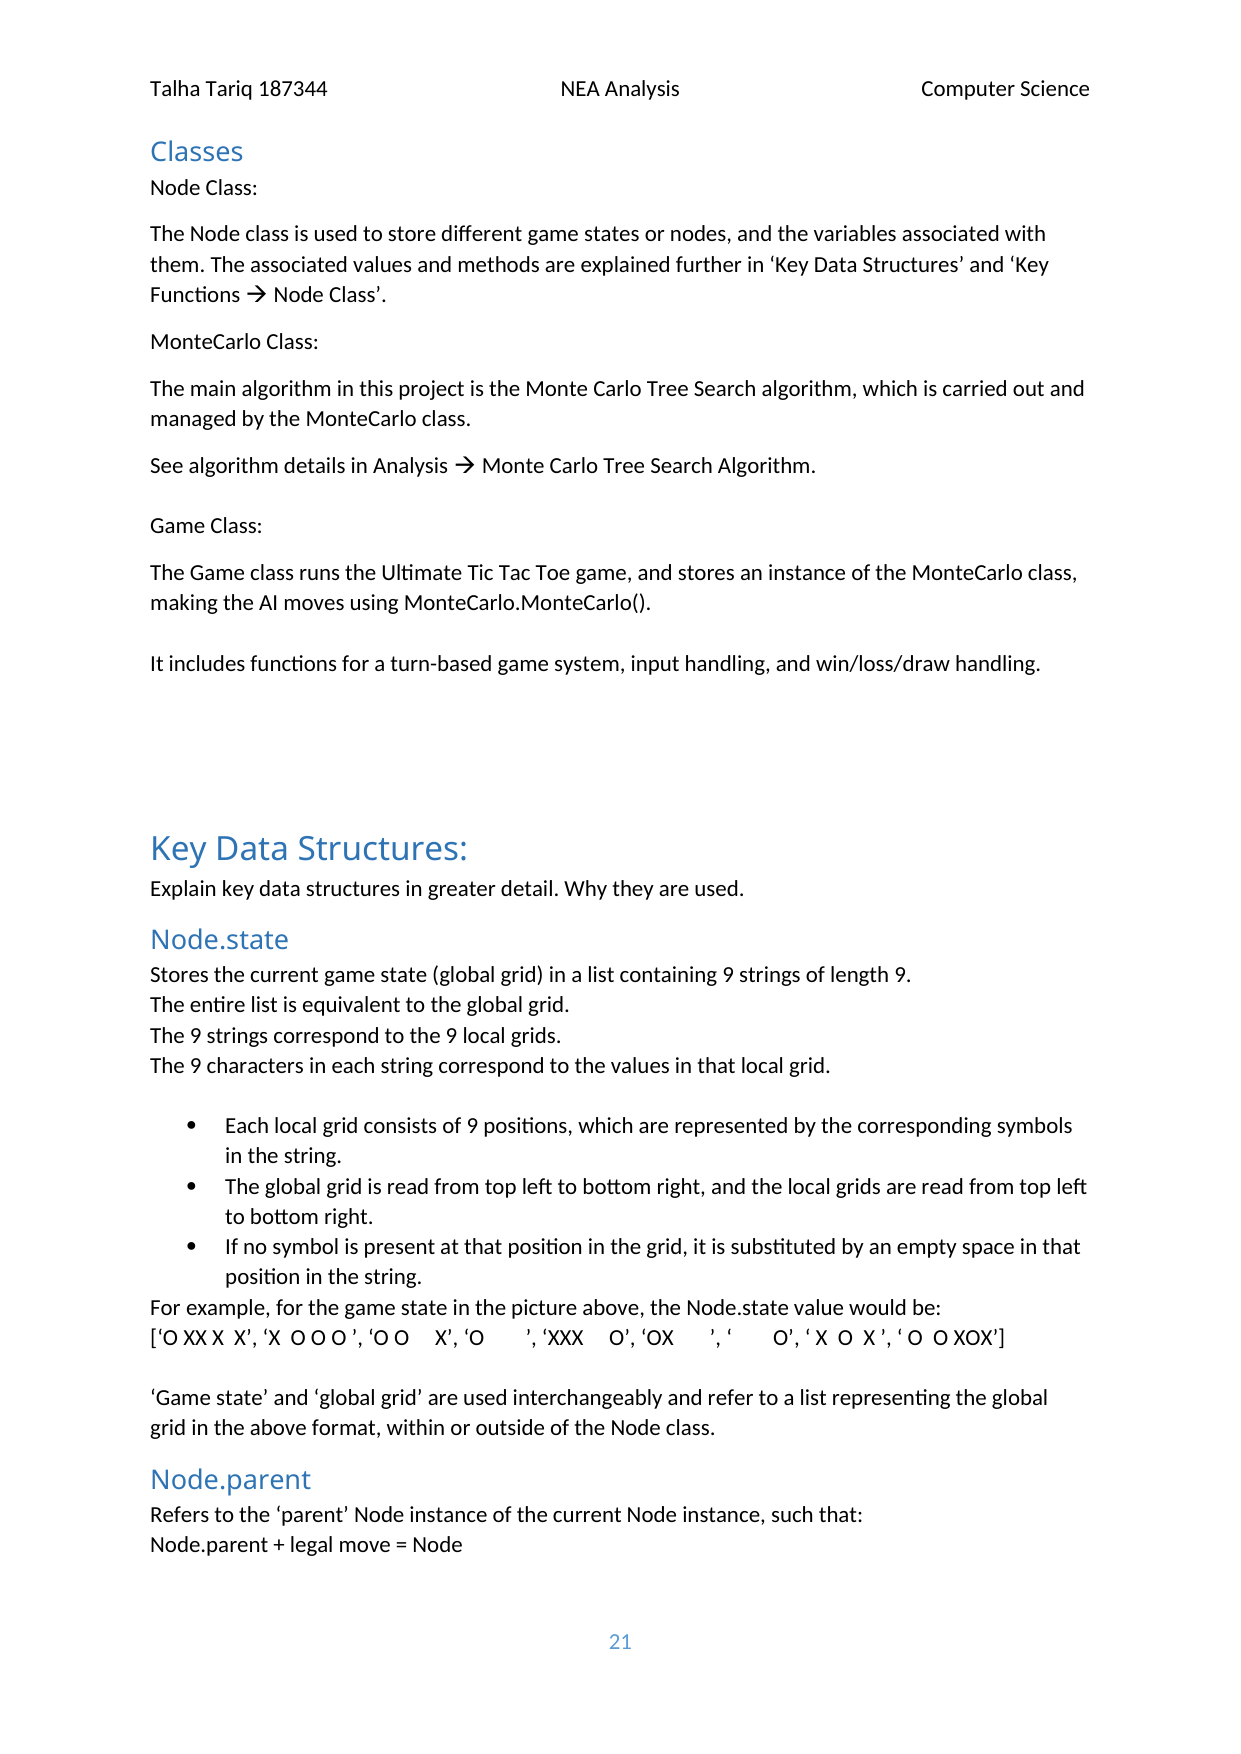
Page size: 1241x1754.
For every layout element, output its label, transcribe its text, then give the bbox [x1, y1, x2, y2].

text The entire list is equivalent to the global grid. [150, 991, 1090, 1019]
list Each local grid consists of 9 positions, which are represented by the corresponding symbols in the string. [187, 1111, 1090, 1170]
subtitle Node.state [150, 921, 1090, 957]
subtitle Key Data Structures: [150, 825, 1090, 870]
text The Node class is used to store different game states or nodes, and the variables associated with them. The associated values and methods are explained further in ‘Key Data Structures’ and ‘Key Functions Node Class’. [150, 219, 1090, 308]
text Node.parent + legal move = Node [150, 1530, 1090, 1558]
text Refers to the ‘parent’ Node instance of the current Node instance, such that: [150, 1500, 1090, 1528]
text The 9 characters in each string correspond to the values in that local grid. [150, 1051, 1090, 1079]
subtitle Node.parent [150, 1460, 1090, 1497]
text Stores the current game state (global grid) in a list containing 9 strings of length 9. [150, 960, 1090, 988]
text The Game class runs the Ultimate Tic Tac Toe game, and stores an instance of the MonteCarlo class, making the AI moves using MonteCarlo.MonteCarlo(). [150, 558, 1090, 616]
text The 9 strings correspond to the 9 local grids. [150, 1021, 1090, 1049]
text For example, for the game state in the picture above, the Node.state value would be: [150, 1293, 1090, 1321]
text Explain key data structures in greater detail. Why they are used. [150, 874, 1090, 902]
text See algorithm details in Analysis Monte Carlo Tree Search Algorithm. [150, 451, 1090, 479]
text The main algorithm in this project is the Monte Carlo Tree Search algorithm, which is carried out and managed by the MonteCarlo class. [150, 374, 1090, 432]
text [‘O XX X X’, ‘X O O O ’, ‘O O X’, ‘O ’, ‘XXX O’, ‘OX ’, ‘ O’, ‘ X O X ’, ‘ O O XOX’] [150, 1323, 1090, 1351]
text Node Class: [150, 173, 1090, 201]
text It includes functions for a turn-based game system, input handling, and win/loss/draw handling. [150, 649, 1090, 677]
text Game Class: [150, 511, 1090, 539]
text ‘Game state’ and ‘global grid’ are used interchangeably and refer to a list representing the global grid in the above format, within or outside of the Node class. [150, 1383, 1090, 1442]
list The global grid is read from top left to bottom right, and the local grids are read from top left to bottom right. [187, 1172, 1090, 1230]
list If no symbol is present at that position in the grid, it is substituted by an empty space in that position in the string. [187, 1232, 1090, 1291]
text MonteCarlo Class: [150, 327, 1090, 355]
subtitle Classes [150, 133, 1090, 170]
